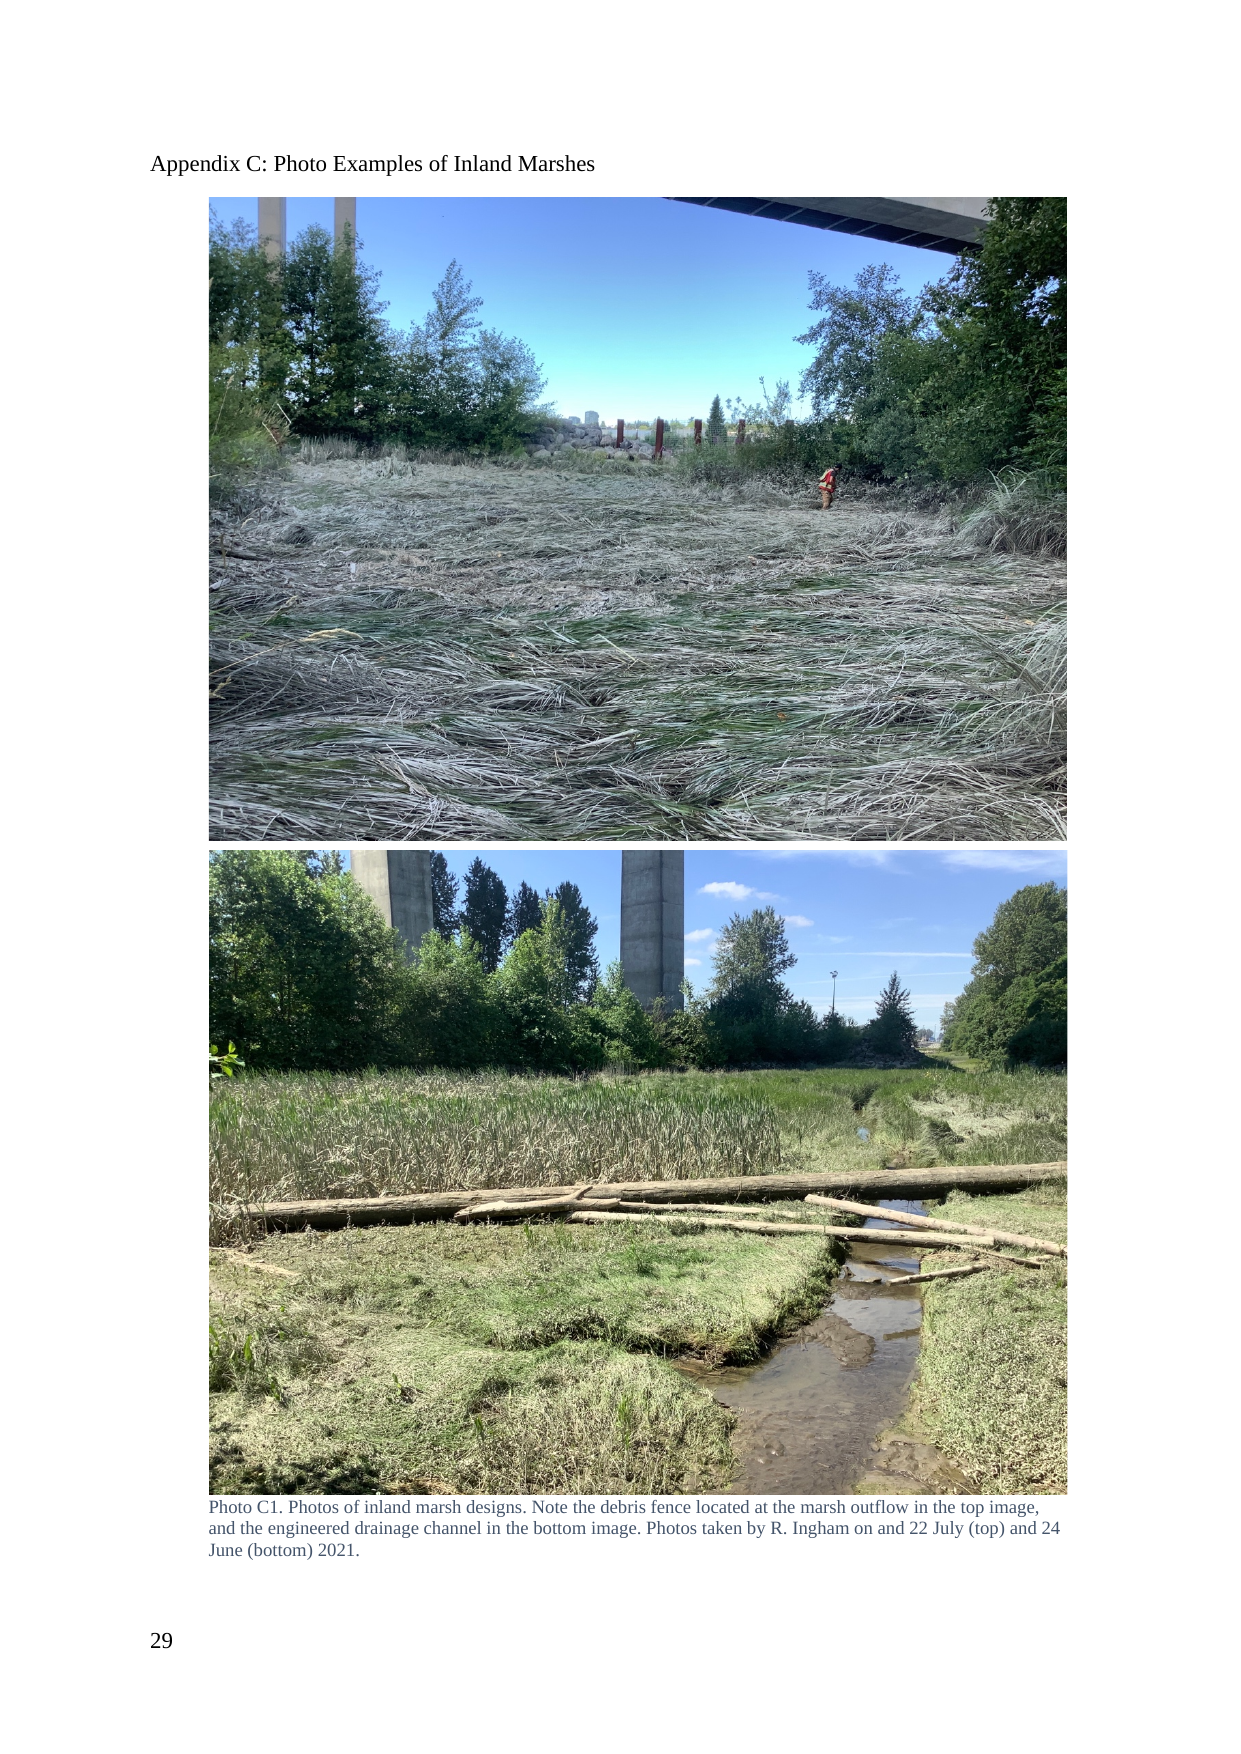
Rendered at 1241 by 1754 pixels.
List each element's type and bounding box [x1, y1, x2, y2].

picture [209, 850, 1068, 1495]
picture [208, 197, 1067, 841]
